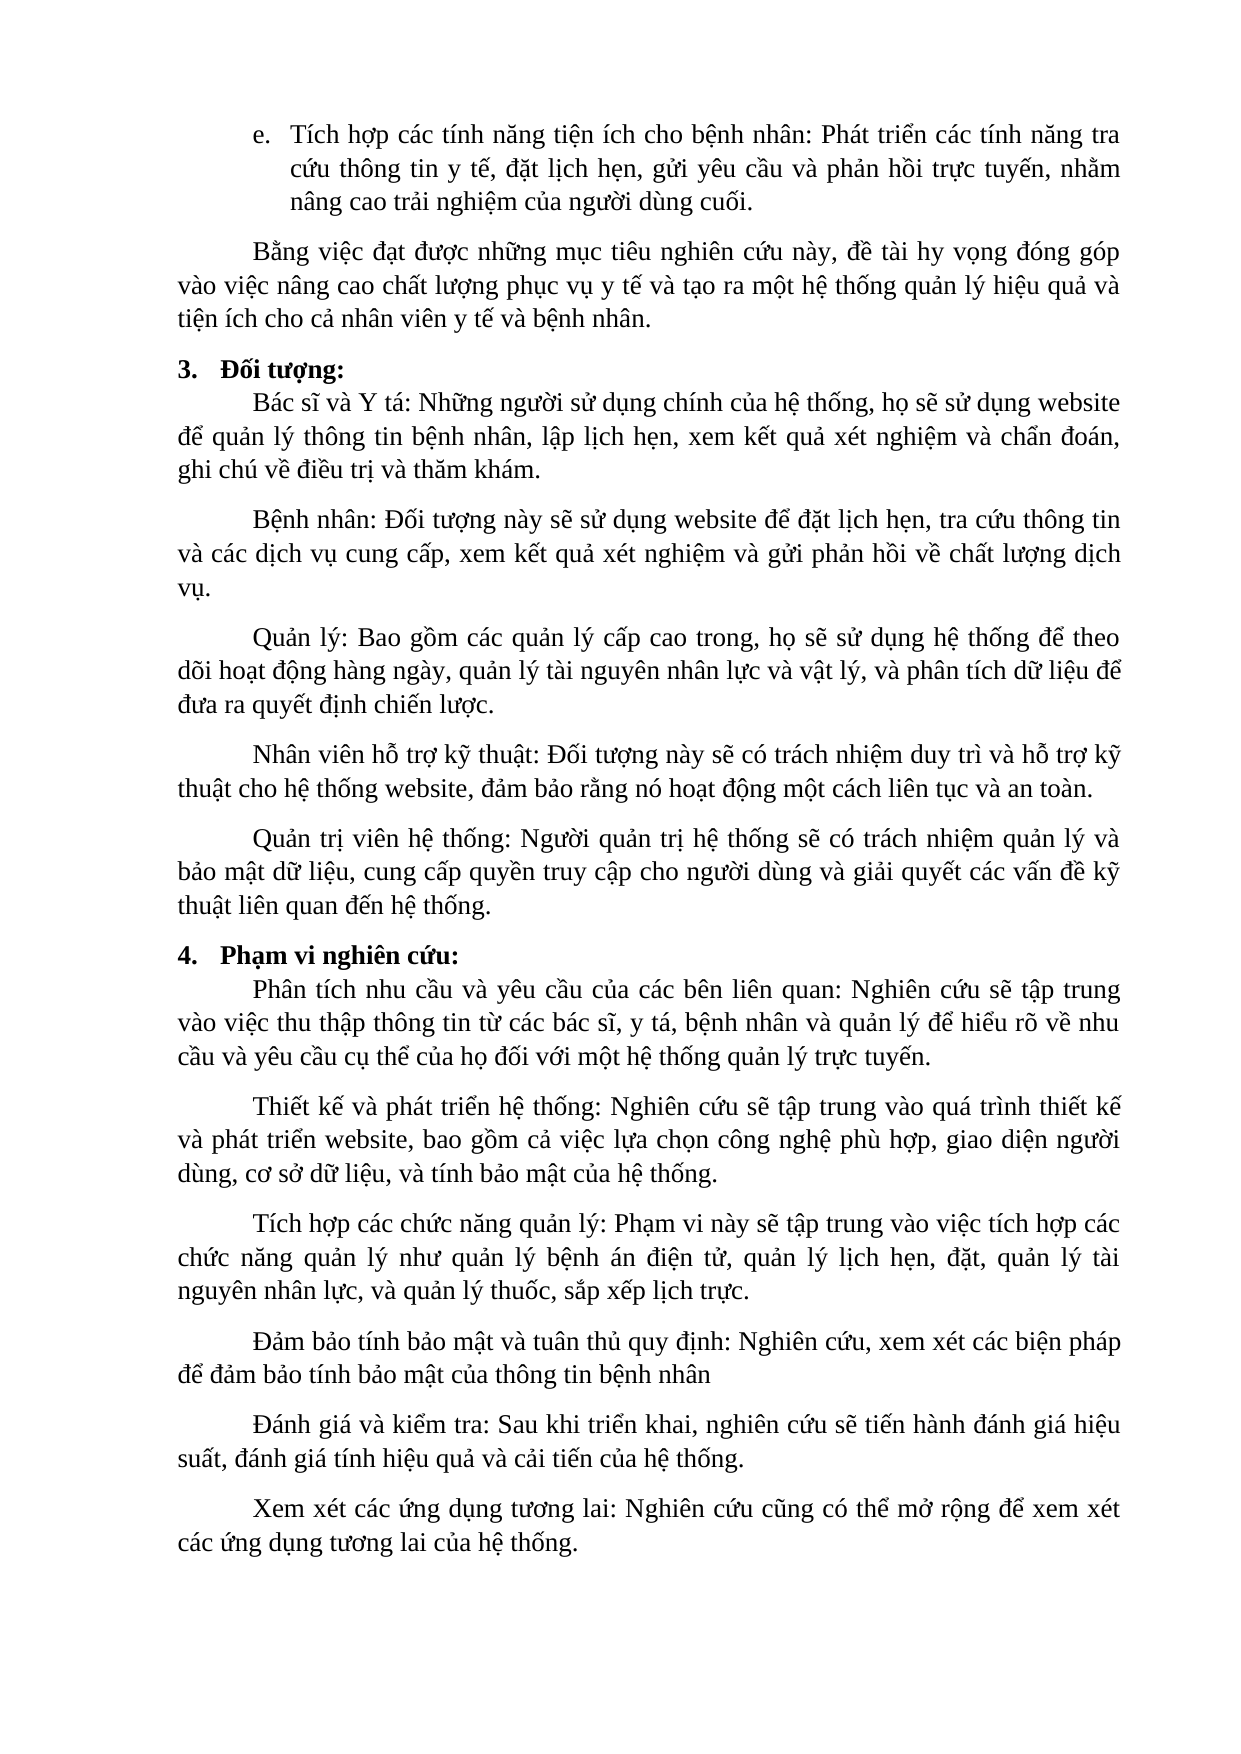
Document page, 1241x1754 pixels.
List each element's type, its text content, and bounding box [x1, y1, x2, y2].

text Đánh giá và kiểm tra: Sau khi triển khai, nghiên cứu sẽ tiến hành đánh giá hiệu suất, đánh giá tính hiệu quả và cải tiến của hệ thống. [177, 1408, 1122, 1473]
list Tích hợp các tính năng tiện ích cho bệnh nhân: Phát triển các tính năng tra cứu thông tin y tế, đặt lịch hẹn, gửi yêu cầu và phản hồi trực tuyến, nhằm nâng cao trải nghiệm của người dùng cuối. [252, 118, 1122, 216]
text Bác sĩ và Y tá: Những người sử dụng chính của hệ thống, họ sẽ sử dụng website để quản lý thông tin bệnh nhân, lập lịch hẹn, xem kết quả xét nghiệm và chẩn đoán, ghi chú về điều trị và thăm khám. [177, 386, 1122, 484]
text Xem xét các ứng dụng tương lai: Nghiên cứu cũng có thể mở rộng để xem xét các ứng dụng tương lai của hệ thống. [177, 1492, 1122, 1557]
subtitle Phạm vi nghiên cứu: [177, 939, 1122, 970]
text Phân tích nhu cầu và yêu cầu của các bên liên quan: Nghiên cứu sẽ tập trung vào việc thu thập thông tin từ các bác sĩ, y tá, bệnh nhân và quản lý để hiểu rõ về nhu cầu và yêu cầu cụ thể của họ đối với một hệ thống quản lý trực tuyến. [177, 973, 1122, 1071]
text Bằng việc đạt được những mục tiêu nghiên cứu này, đề tài hy vọng đóng góp vào việc nâng cao chất lượng phục vụ y tế và tạo ra một hệ thống quản lý hiệu quả và tiện ích cho cả nhân viên y tế và bệnh nhân. [177, 235, 1122, 334]
text Nhân viên hỗ trợ kỹ thuật: Đối tượng này sẽ có trách nhiệm duy trì và hỗ trợ kỹ thuật cho hệ thống website, đảm bảo rằng nó hoạt động một cách liên tục và an toàn. [177, 738, 1122, 803]
text Đảm bảo tính bảo mật và tuân thủ quy định: Nghiên cứu, xem xét các biện pháp để đảm bảo tính bảo mật của thông tin bệnh nhân [177, 1324, 1122, 1389]
subtitle Đối tượng: [177, 353, 1122, 384]
text Thiết kế và phát triển hệ thống: Nghiên cứu sẽ tập trung vào quá trình thiết kế và phát triển website, bao gồm cả việc lựa chọn công nghệ phù hợp, giao diện người dùng, cơ sở dữ liệu, và tính bảo mật của hệ thống. [177, 1090, 1122, 1188]
text Quản trị viên hệ thống: Người quản trị hệ thống sẽ có trách nhiệm quản lý và bảo mật dữ liệu, cung cấp quyền truy cập cho người dùng và giải quyết các vấn đề kỹ thuật liên quan đến hệ thống. [177, 822, 1122, 920]
text Quản lý: Bao gồm các quản lý cấp cao trong, họ sẽ sử dụng hệ thống để theo dõi hoạt động hàng ngày, quản lý tài nguyên nhân lực và vật lý, và phân tích dữ liệu để đưa ra quyết định chiến lược. [177, 621, 1122, 719]
text Bệnh nhân: Đối tượng này sẽ sử dụng website để đặt lịch hẹn, tra cứu thông tin và các dịch vụ cung cấp, xem kết quả xét nghiệm và gửi phản hồi về chất lượng dịch vụ. [177, 503, 1122, 602]
text Tích hợp các chức năng quản lý: Phạm vi này sẽ tập trung vào việc tích hợp các chức năng quản lý như quản lý bệnh án điện tử, quản lý lịch hẹn, đặt, quản lý tài nguyên nhân lực, và quản lý thuốc, sắp xếp lịch trực. [177, 1207, 1122, 1306]
